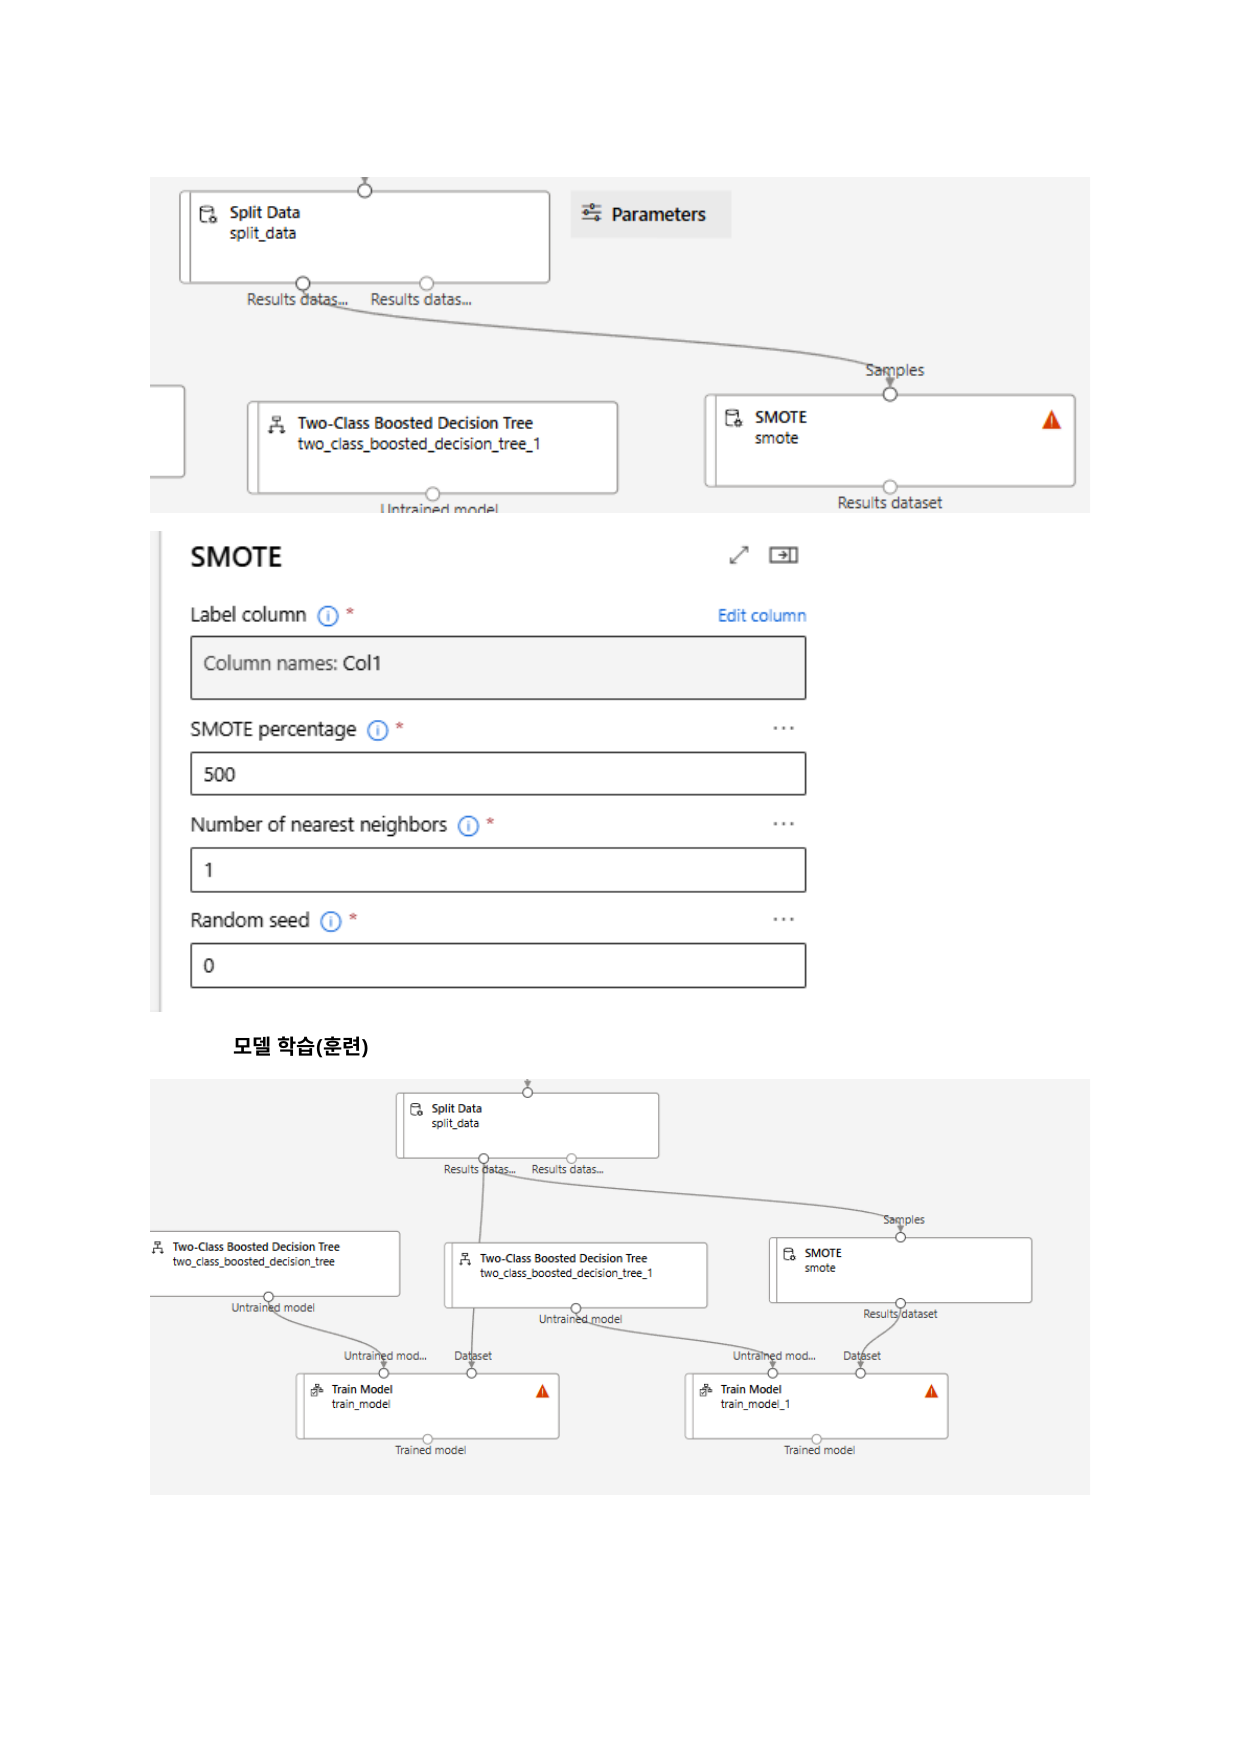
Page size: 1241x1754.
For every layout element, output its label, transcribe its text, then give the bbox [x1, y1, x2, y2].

picture [150, 531, 827, 1012]
picture [150, 1079, 1091, 1495]
subtitle 모델 학습(훈련) [233, 1030, 1090, 1060]
picture [150, 177, 1091, 513]
